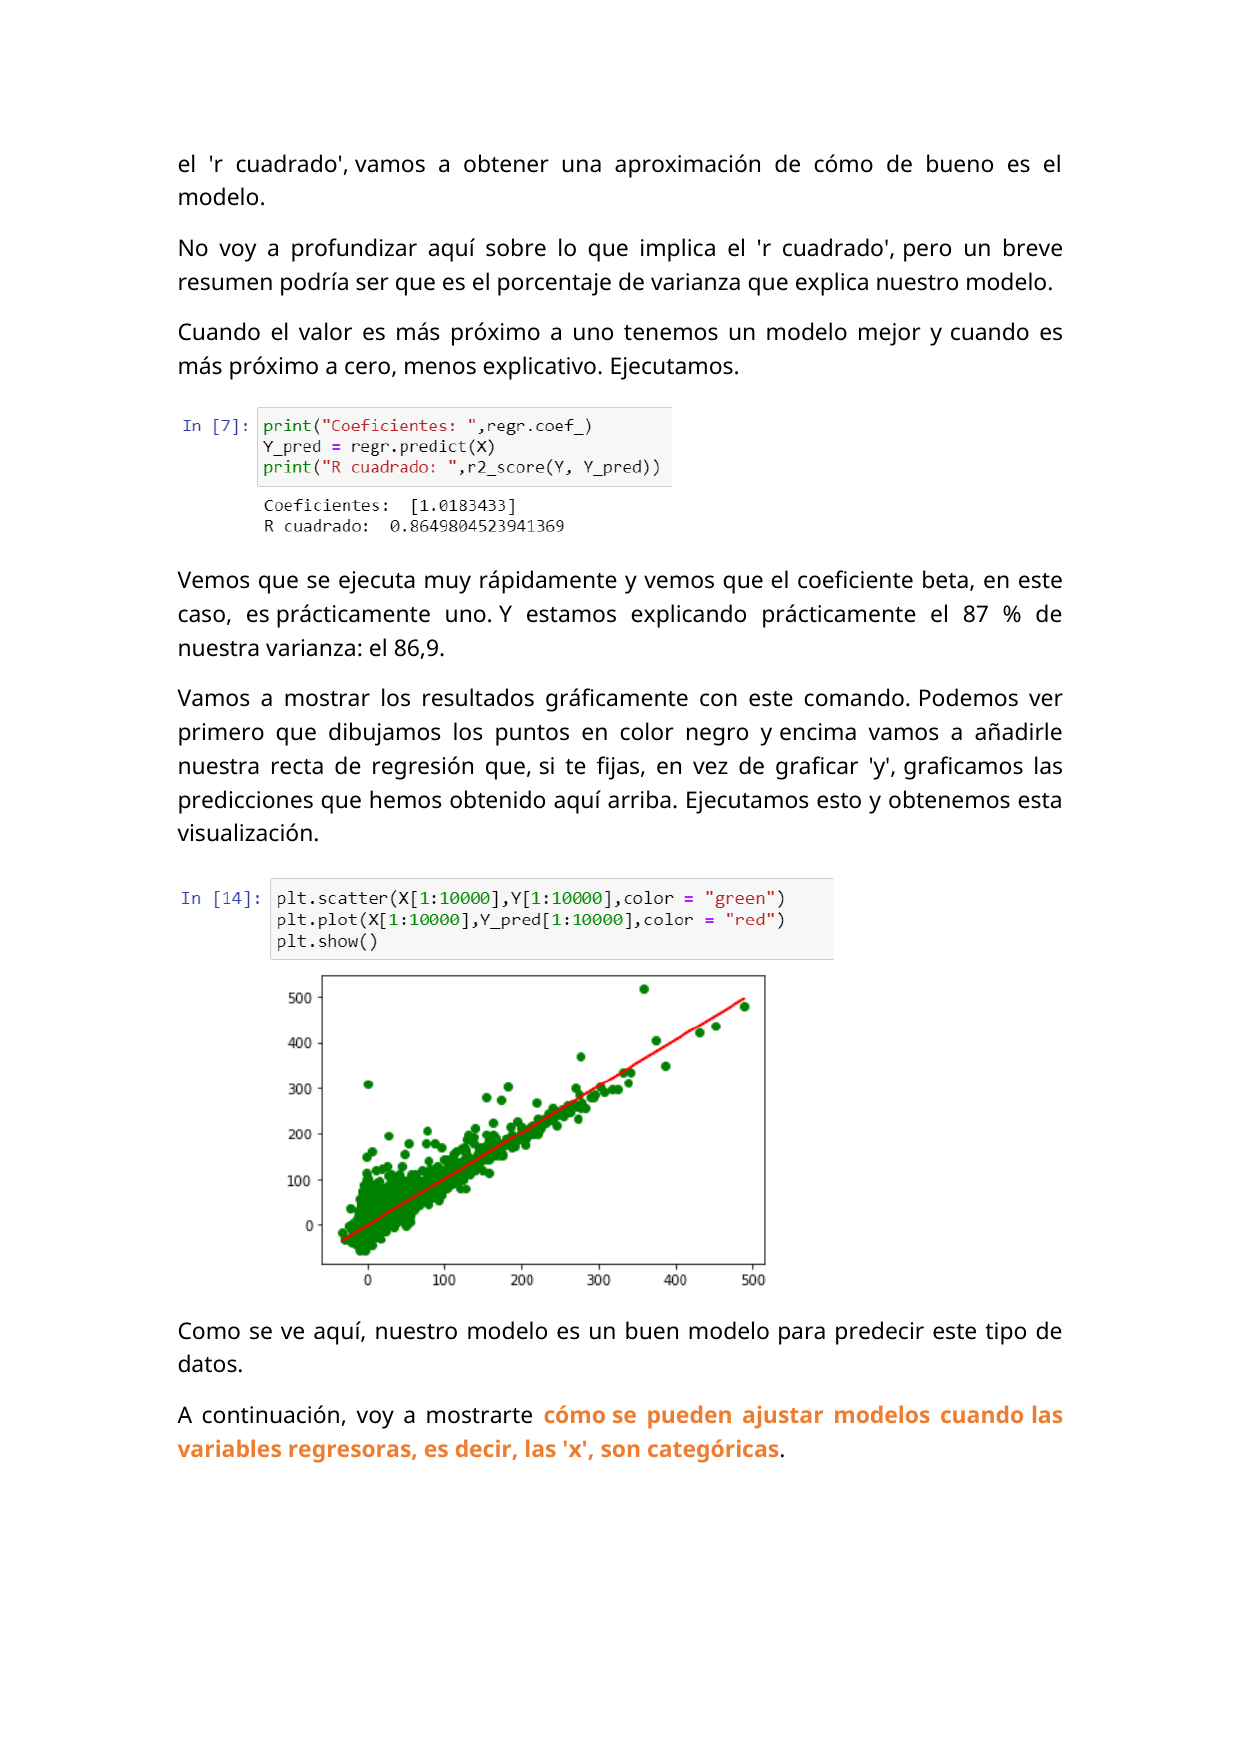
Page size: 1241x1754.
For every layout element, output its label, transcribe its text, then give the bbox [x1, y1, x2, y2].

text Como se ve aquí, nuestro modelo es un buen modelo para predecir este tipo de datos. [177, 1346, 1063, 1380]
text No voy a profundizar aquí sobre lo que implica el 'r cuadrado', pero un breve resumen podría ser que es el porcentaje de varianza que explica nuestro modelo. [177, 263, 1063, 297]
text Vamos a mostrar los resultados gráficamente con este comando. Podemos ver primero que dibujamos los puntos en color negro y encima vamos a añadirle nuestra recta de regresión que, si te fijas, en vez de graficar 'y', graficamos las predicciones que hemos obtenido aquí arriba. Ejecutamos esto y obtenemos esta visualización. [177, 747, 1063, 784]
text A continuación, voy a mostrarte cómo se pueden ajustar modelos cuando las variables regresoras, es decir, las 'x', son categóricas. [177, 1430, 1063, 1464]
text Cuando el valor es más próximo a uno tenemos un modelo mejor y cuando es más próximo a cero, menos explicativo. Ejecutamos. [177, 316, 1063, 381]
text Vemos que se ejecuta muy rápidamente y vemos que el coeficiente beta, en este caso, es prácticamente uno. Y estamos explicando prácticamente el 87 % de nuestra varianza: el 86,9. [177, 629, 1063, 663]
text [177, 179, 1063, 213]
picture [177, 867, 834, 1296]
text Vamos a mostrar los resultados gráficamente con este comando. Podemos ver primero que dibujamos los puntos en color negro y encima vamos a añadirle nuestra recta de regresión que, si te fijas, en vez de graficar 'y', graficamos las predicciones que hemos obtenido aquí arriba. Ejecutamos esto y obtenemos esta visualización. [177, 815, 1063, 848]
picture [177, 400, 673, 546]
